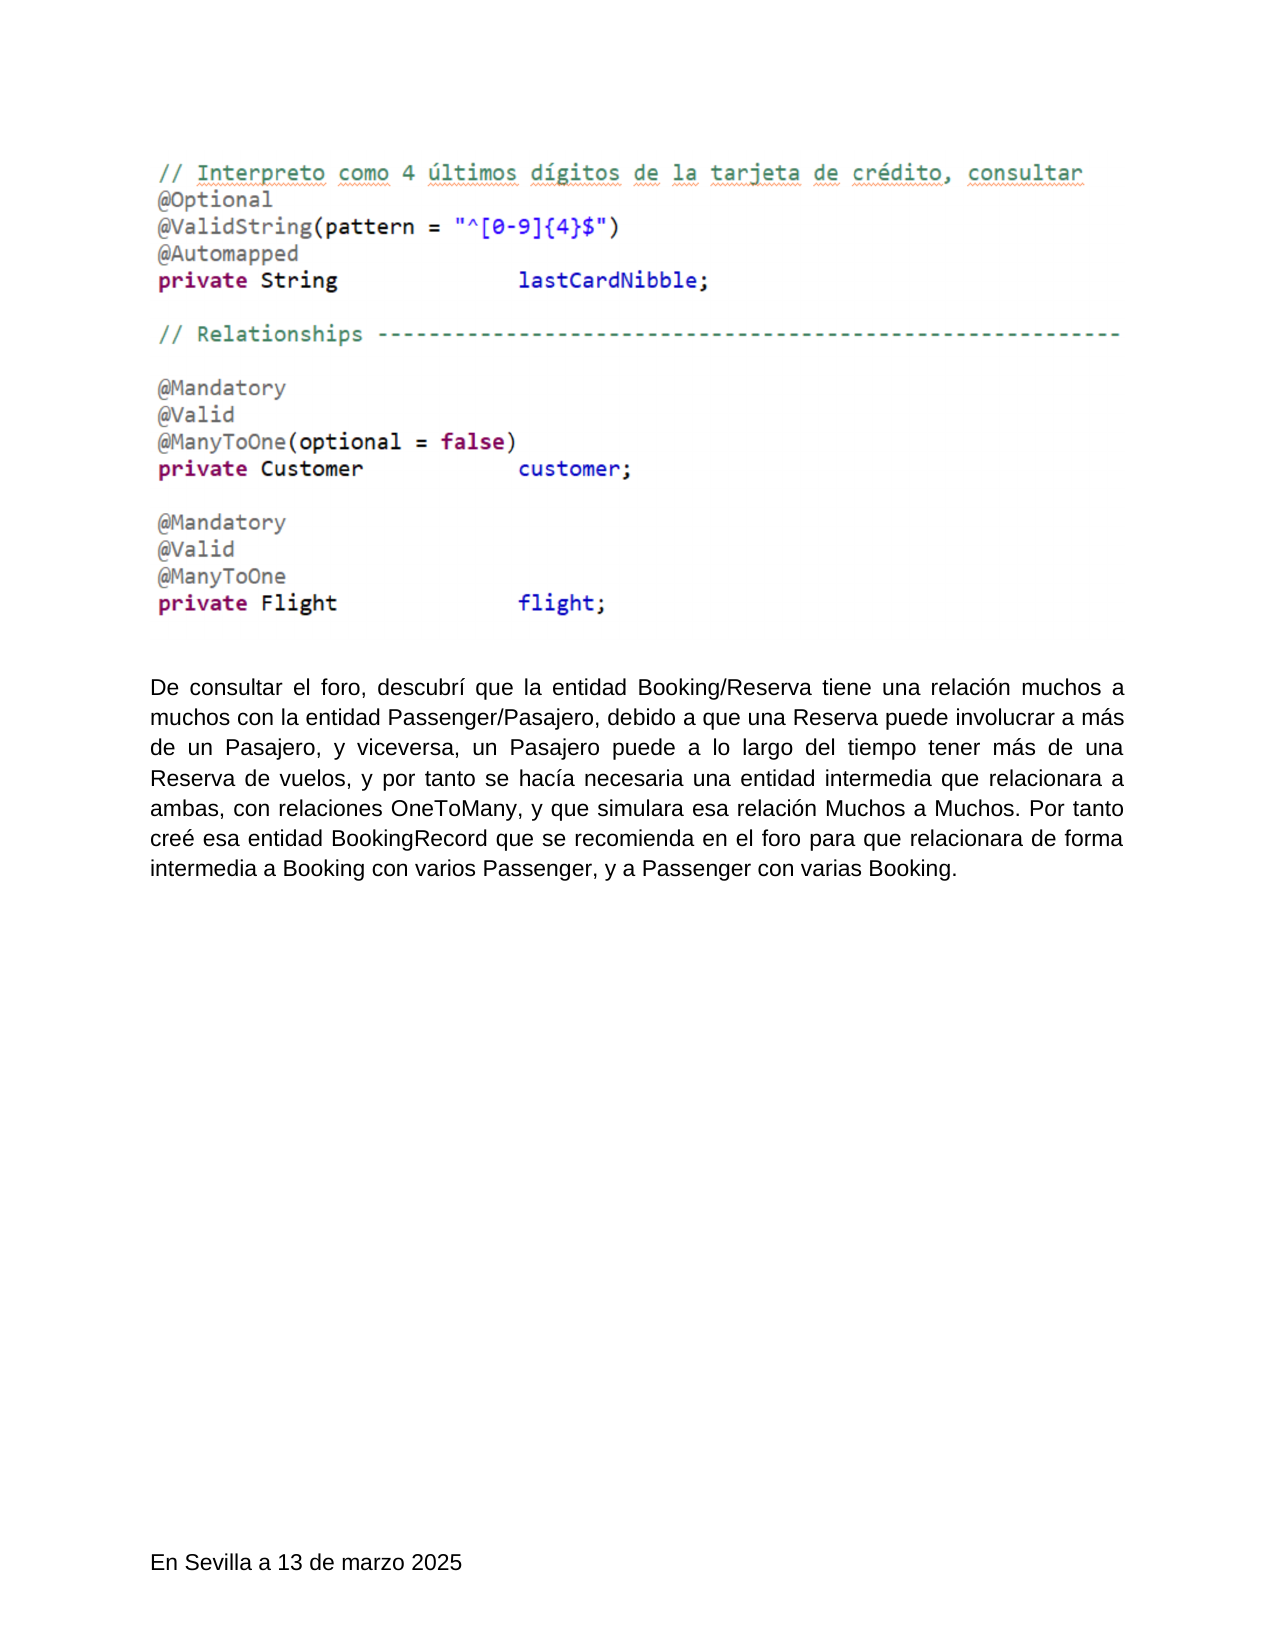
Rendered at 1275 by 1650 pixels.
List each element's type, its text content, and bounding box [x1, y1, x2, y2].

picture [150, 150, 1125, 640]
text De consultar el foro, descubrí que la entidad Booking/Reserva tiene una relación muchos a muchos con la entidad Passenger/Pasajero, debido a que una Reserva puede involucrar a más de un Pasajero, y viceversa, un Pasajero puede a lo largo del tiempo tener más de una Reserva de vuelos, y por tanto se hacía necesaria una entidad intermedia que relacionara a ambas, con relaciones OneToMany, y que simulara esa relación Muchos a Muchos. Por tanto creé esa entidad BookingRecord que se recomienda en el foro para que relacionara de forma intermedia a Booking con varios Passenger, y a Passenger con varias Booking. [150, 674, 1125, 882]
